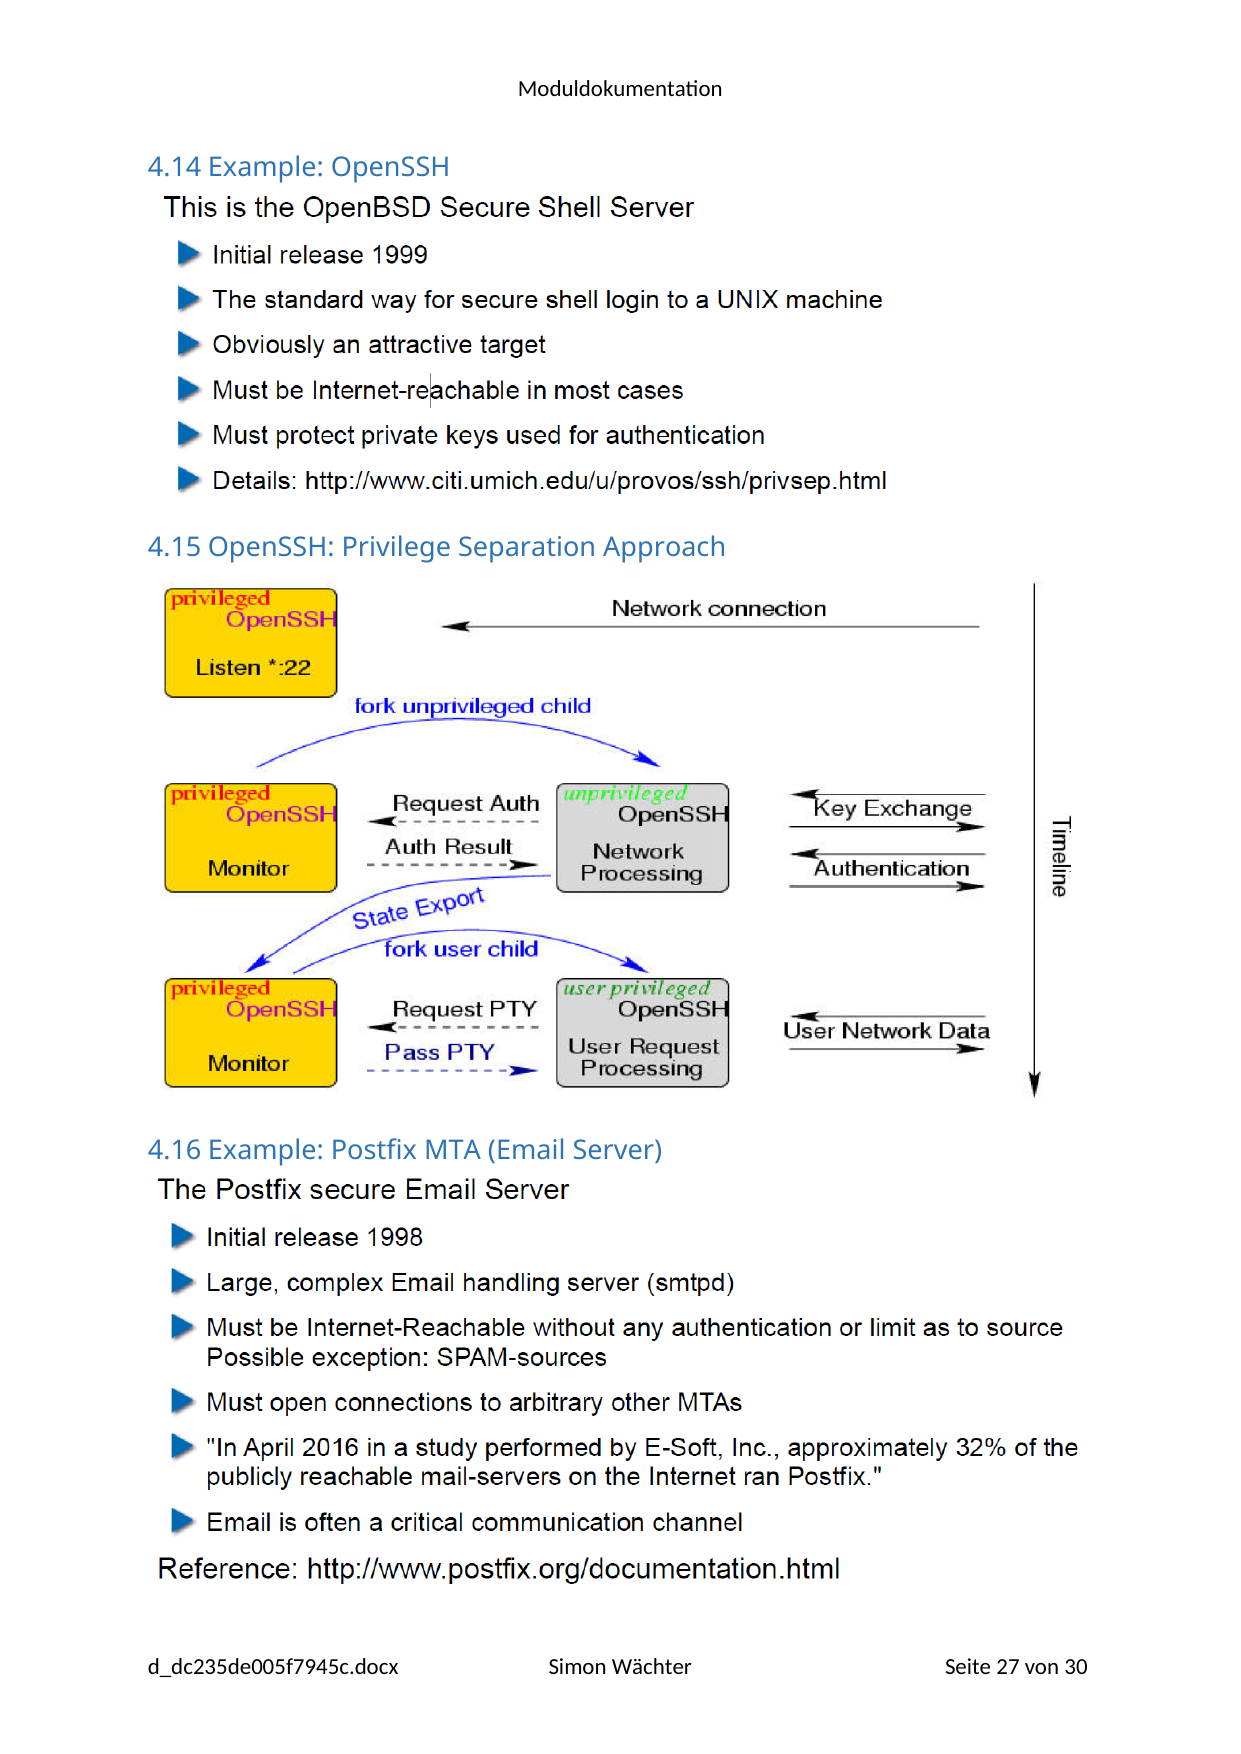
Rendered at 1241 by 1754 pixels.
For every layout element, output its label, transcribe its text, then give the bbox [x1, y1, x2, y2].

subtitle Example: Postfix MTA (Email Server) [148, 1131, 1093, 1167]
subtitle OpenSSH: Privilege Separation Approach [148, 527, 1093, 564]
picture [147, 567, 1093, 1112]
subtitle Example: OpenSSH [148, 148, 1093, 184]
picture [147, 187, 1093, 509]
picture [147, 1170, 1093, 1599]
